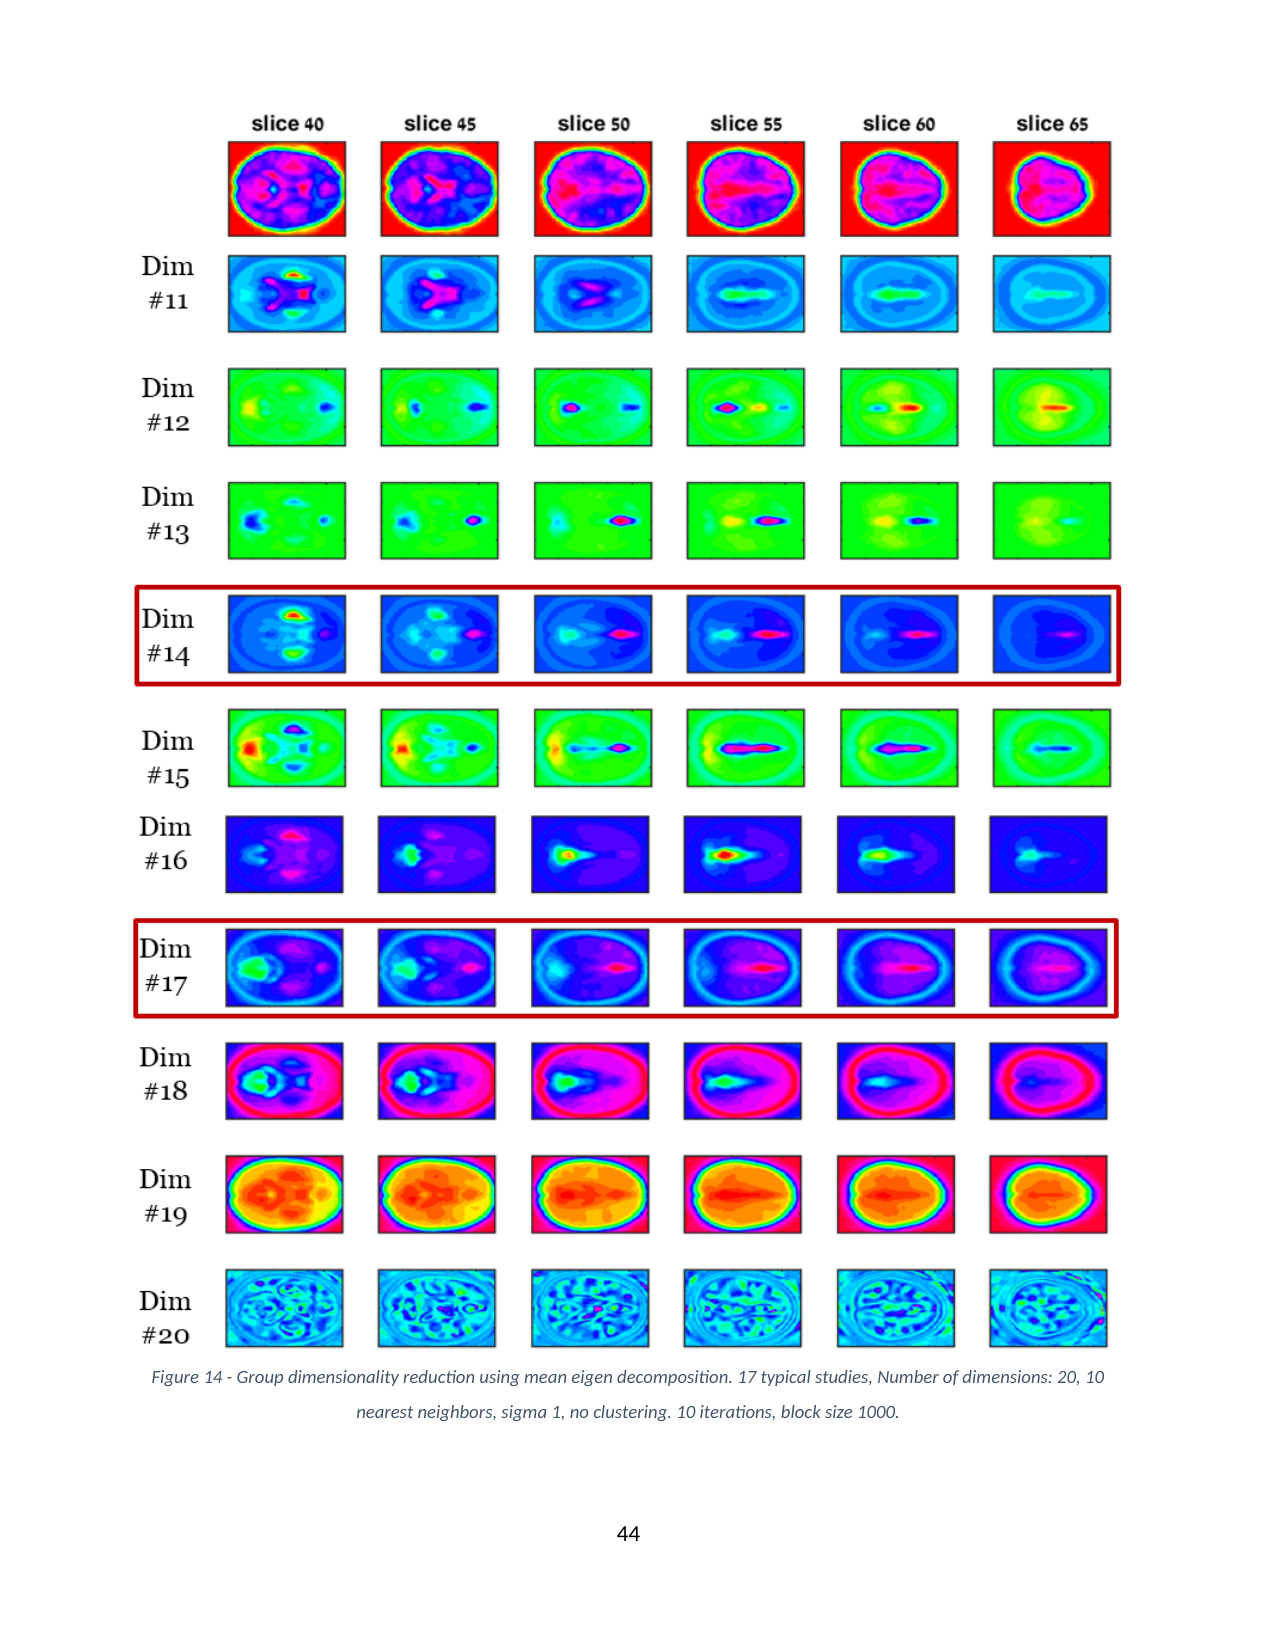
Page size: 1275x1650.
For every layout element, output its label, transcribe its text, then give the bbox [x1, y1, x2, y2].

picture [131, 103, 1125, 793]
picture [131, 812, 1125, 1352]
